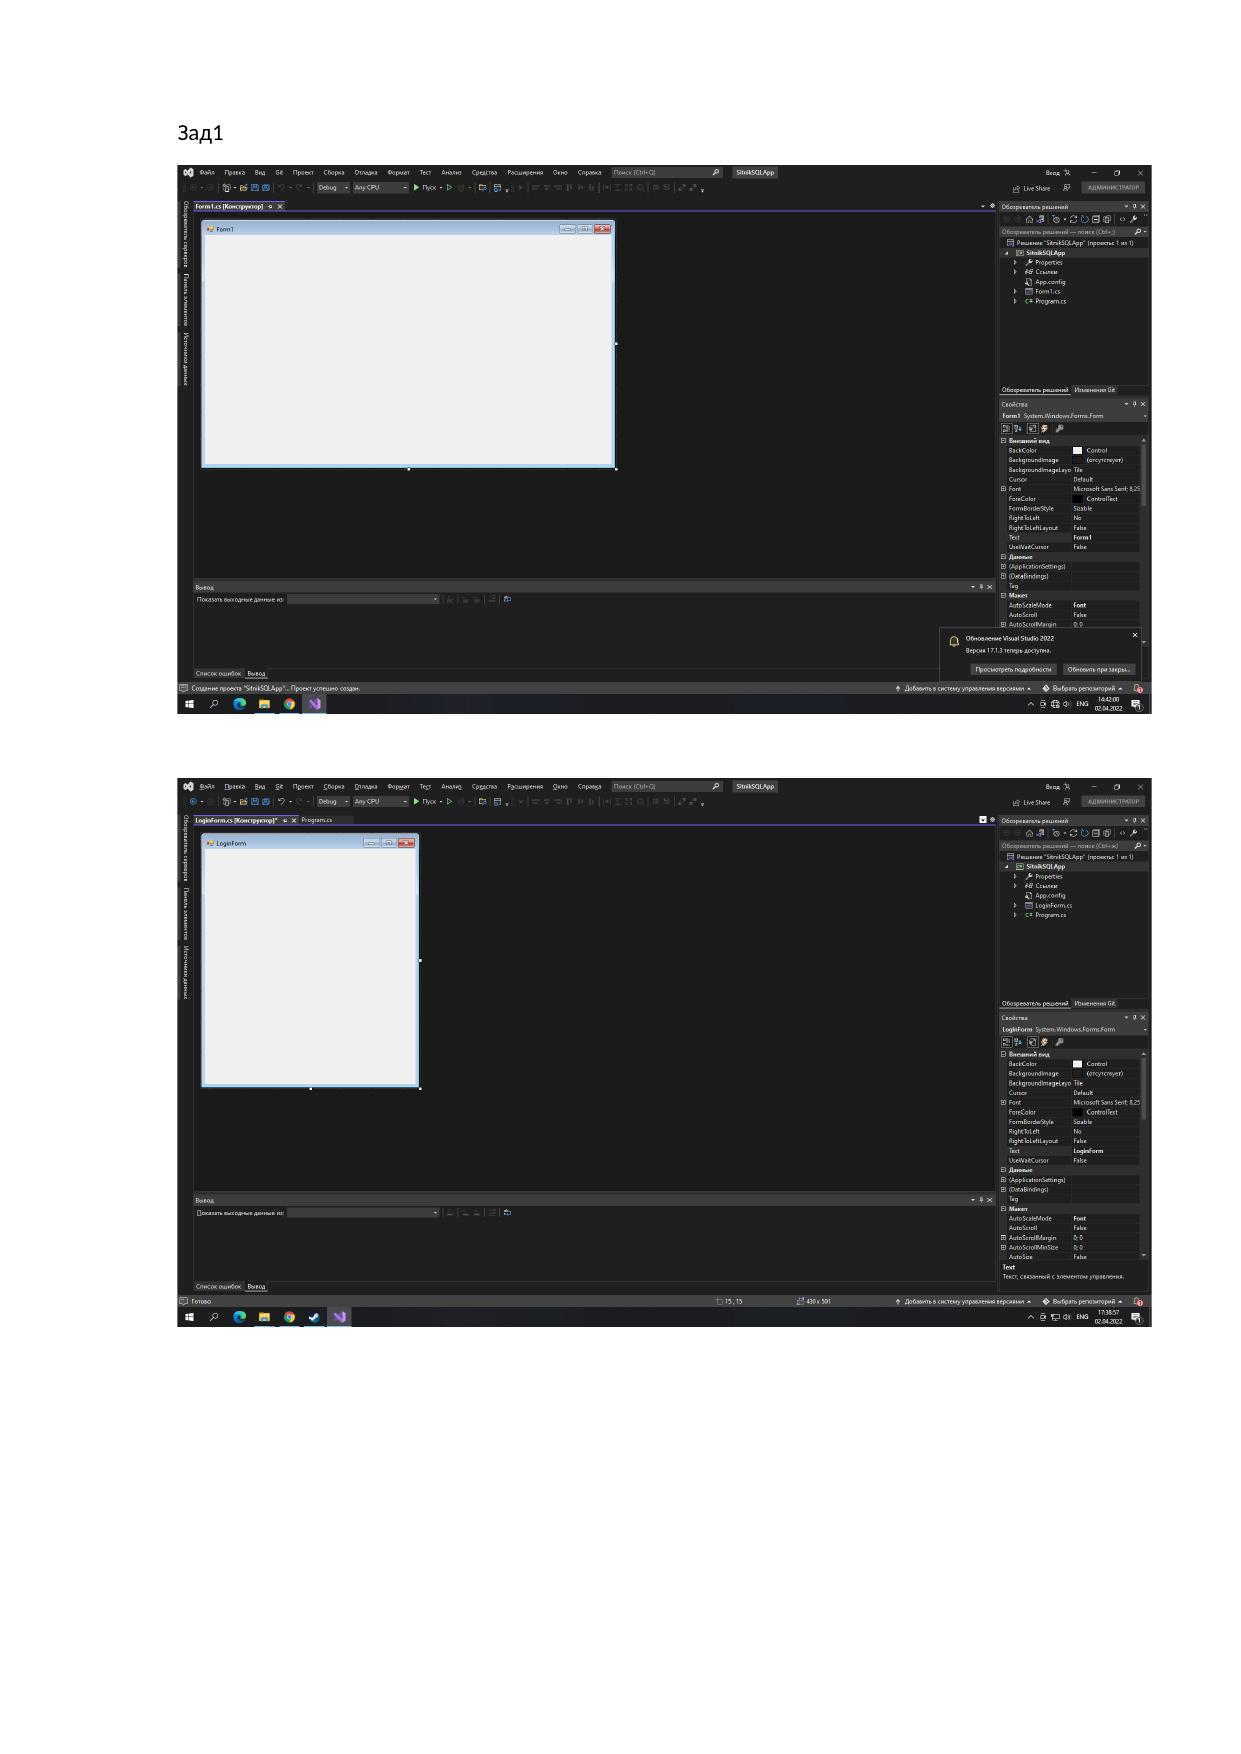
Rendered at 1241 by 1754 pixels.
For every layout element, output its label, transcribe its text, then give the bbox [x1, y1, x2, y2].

text Зад1 [177, 118, 1152, 146]
picture [177, 778, 1152, 1327]
picture [177, 165, 1152, 714]
